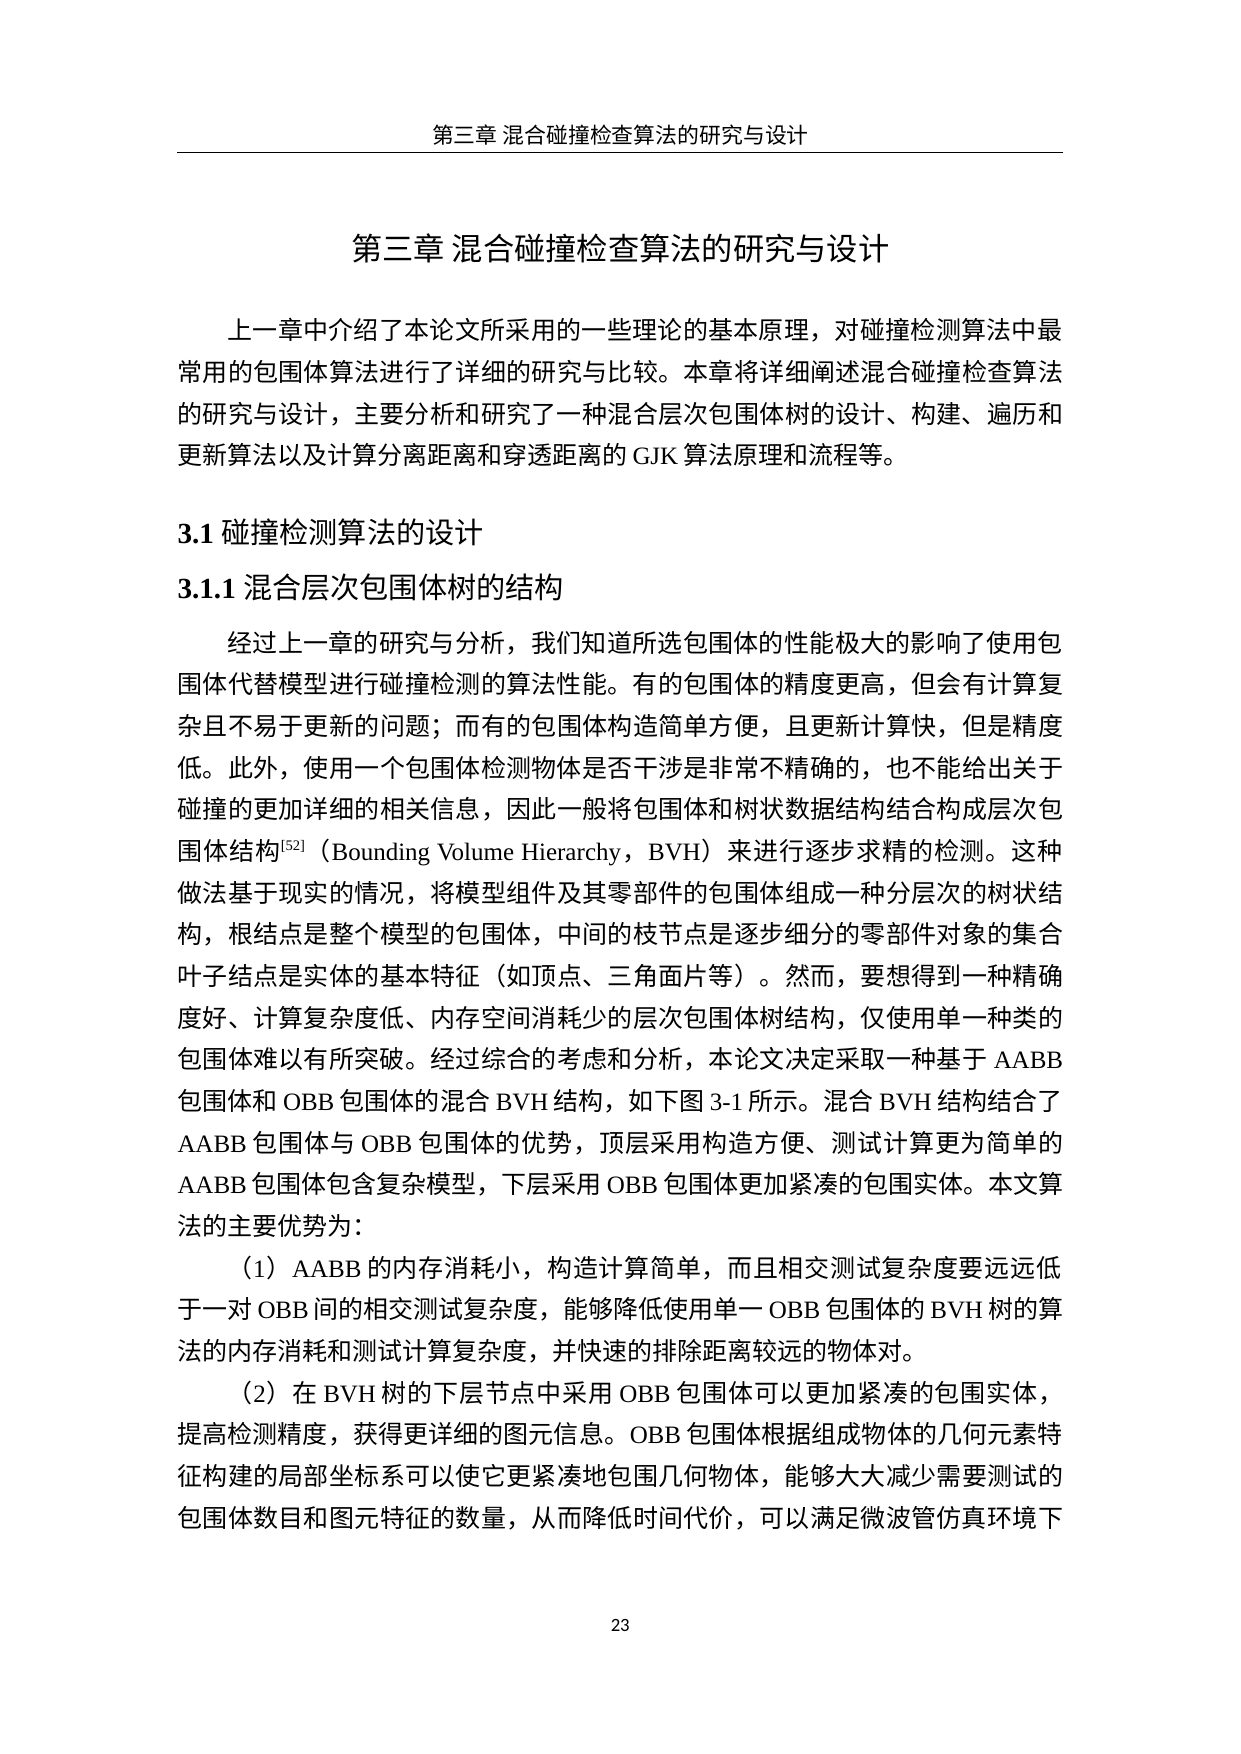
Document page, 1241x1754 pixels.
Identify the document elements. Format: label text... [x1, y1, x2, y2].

text 3.1 碰撞检测算法的设计 [177, 511, 1063, 552]
text 第三章 混合碰撞检查算法的研究与设计 [177, 227, 1063, 269]
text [177, 1369, 1063, 1536]
text 经过上一章的研究与分析，我们知道所选包围体的性能极大的影响了使用包围体代替模型进行碰撞检测的算法性能。有的包围体的精度更高，但会有计算复杂且不易于更新的问题；而有的包围体构造简单方便，且更新计算快，但是精度低。此外，使用一个包围体检测物体是否干涉是非常不精确的，也不能给出关于碰撞的更加详细的相关信息，因此一般将包围体和树状数据结构结合构成层次包围体结构[52]（Bounding Volume Hierarchy，BVH）来进行逐步求精的检测。这种做法基于现实的情况，将模型组件及其零部件的包围体组成一种分层次的树状结构，根结点是整个模型的包围体，中间的枝节点是逐步细分的零部件对象的集合，叶子结点是实体的基本特征（如顶点、三角面片等）。然而，要想得到一种精确度好、计算复杂度低、内存空间消耗少的层次包围体树结构，仅使用单一种类的包围体难以有所突破。经过综合的考虑和分析，本论文决定采取一种基于AABB包围体和OBB包围体的混合BVH结构，如下图3-1所示。混合BVH结构结合了AABB包围体与OBB包围体的优势，顶层采用构造方便、测试计算更为简单的AABB包围体包含复杂模型，下层采用OBB包围体更加紧凑的包围实体。本文算法的主要优势为： [177, 619, 1063, 1244]
text （1）AABB的内存消耗小，构造计算简单，而且相交测试复杂度要远远低于一对OBB间的相交测试复杂度，能够降低使用单一OBB包围体的BVH树的算法的内存消耗和测试计算复杂度，并快速的排除距离较远的物体对。 [177, 1244, 1063, 1369]
text 上一章中介绍了本论文所采用的一些理论的基本原理，对碰撞检测算法中最常用的包围体算法进行了详细的研究与比较。本章将详细阐述混合碰撞检查算法的研究与设计，主要分析和研究了一种混合层次包围体树的设计、构建、遍历和更新算法以及计算分离距离和穿透距离的GJK算法原理和流程等。 [177, 306, 1063, 473]
text 3.1.1 混合层次包围体树的结构 [177, 565, 1063, 606]
